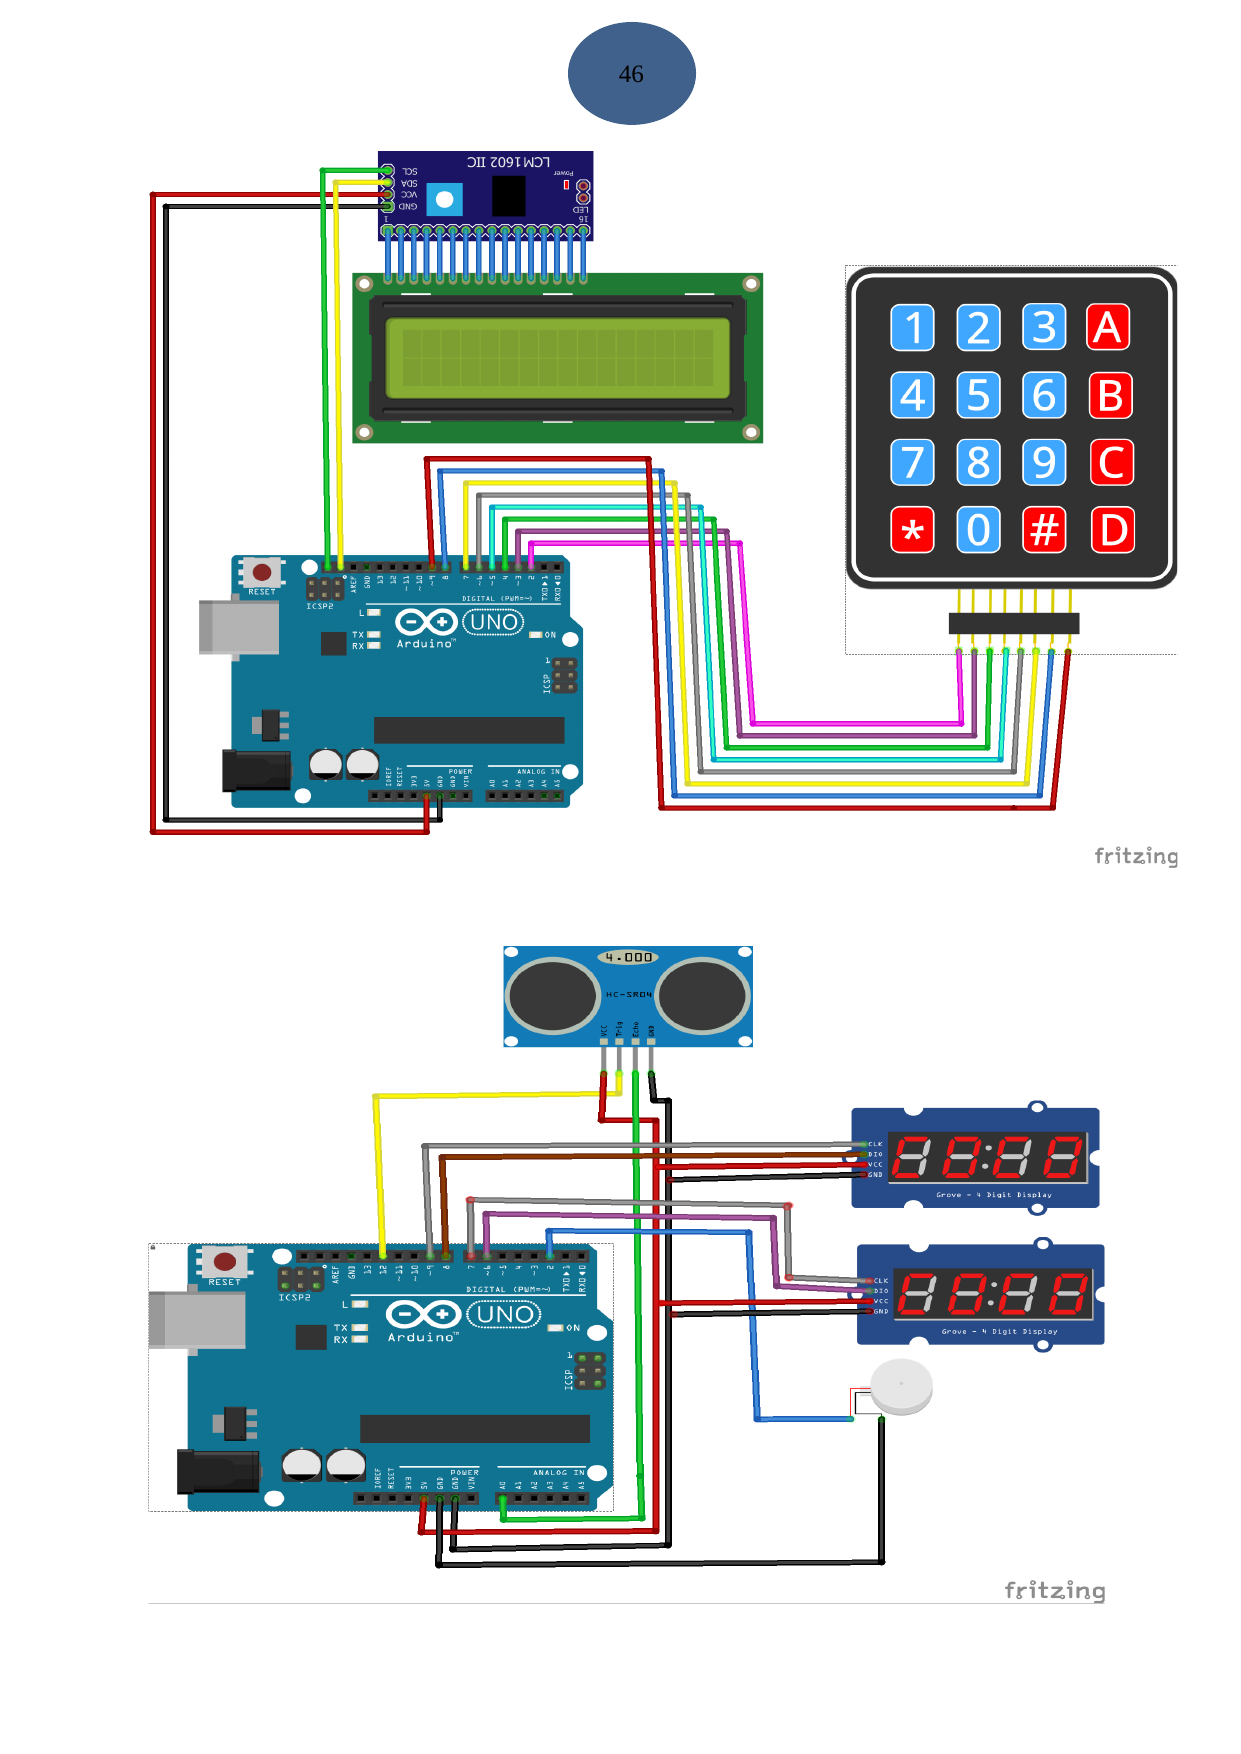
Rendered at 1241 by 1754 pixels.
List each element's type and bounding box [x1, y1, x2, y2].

picture [148, 946, 1105, 1604]
picture [147, 151, 1178, 868]
